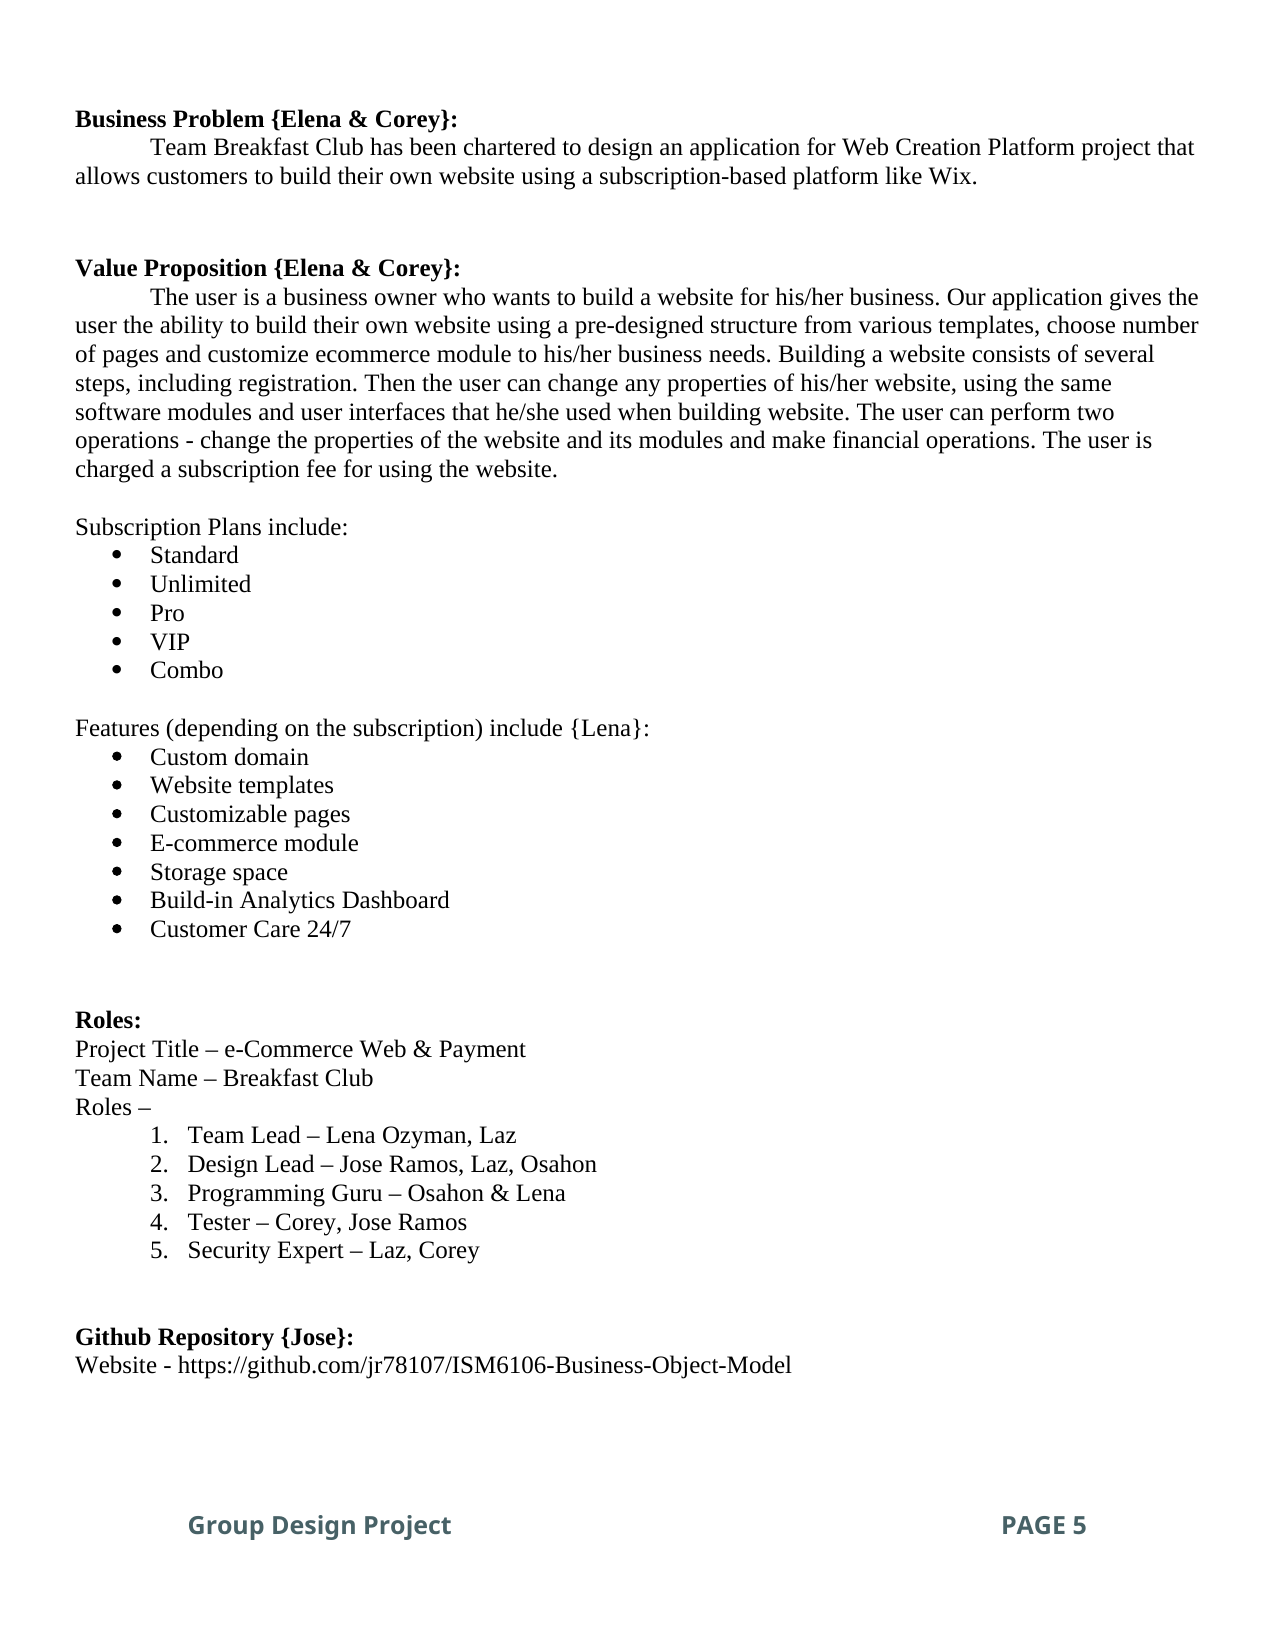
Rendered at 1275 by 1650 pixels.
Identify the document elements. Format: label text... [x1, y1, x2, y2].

text Team Name – Breakfast Club [75, 1063, 1200, 1092]
text Features (depending on the subscription) include {Lena}: [75, 713, 1200, 742]
list Storage space [112, 857, 1200, 885]
list E-commerce module [112, 828, 1200, 857]
list Design Lead – Jose Ramos, Laz, Osahon [150, 1149, 1200, 1178]
list Pro [112, 598, 1200, 627]
text Roles – [75, 1092, 1200, 1121]
text Team Breakfast Club has been chartered to design an application for Web Creation Platform project that allows customers to build their own website using a subscription-based platform like Wix. [75, 132, 1200, 190]
text Value Proposition {Elena & Corey}: [75, 253, 1200, 282]
list Combo [112, 655, 1200, 684]
list Build-in Analytics Dashboard [112, 885, 1200, 914]
text The user is a business owner who wants to build a website for his/her business. Our application gives the user the ability to build their own website using a pre-designed structure from various templates, choose number of pages and customize ecommerce module to his/her business needs. Building a website consists of several steps, including registration. Then the user can change any properties of his/her website, using the same software modules and user interfaces that he/she used when building website. The user can perform two operations - change the properties of the website and its modules and make financial operations. The user is charged a subscription fee for using the website. [75, 282, 1200, 483]
text Website - https://github.com/jr78107/ISM6106-Business-Object-Model [75, 1351, 1200, 1379]
text Business Problem {Elena & Corey}: [75, 104, 1200, 132]
list Website templates [112, 770, 1200, 799]
text Roles: [75, 1006, 1200, 1034]
list Customizable pages [112, 799, 1200, 828]
list Unlimited [112, 569, 1200, 598]
list VIP [112, 627, 1200, 655]
list Custom domain [112, 742, 1200, 770]
text Project Title – e-Commerce Web & Payment [75, 1034, 1200, 1063]
list Standard [112, 540, 1200, 569]
list Tester – Corey, Jose Ramos [150, 1207, 1200, 1236]
list Team Lead – Lena Ozyman, Laz [150, 1121, 1200, 1149]
list Security Expert – Laz, Corey [150, 1236, 1200, 1264]
list Programming Guru – Osahon & Lena [150, 1178, 1200, 1207]
text Subscription Plans include: [75, 512, 1200, 540]
text Github Repository {Jose}: [75, 1322, 1200, 1351]
list Customer Care 24/7 [112, 914, 1200, 943]
